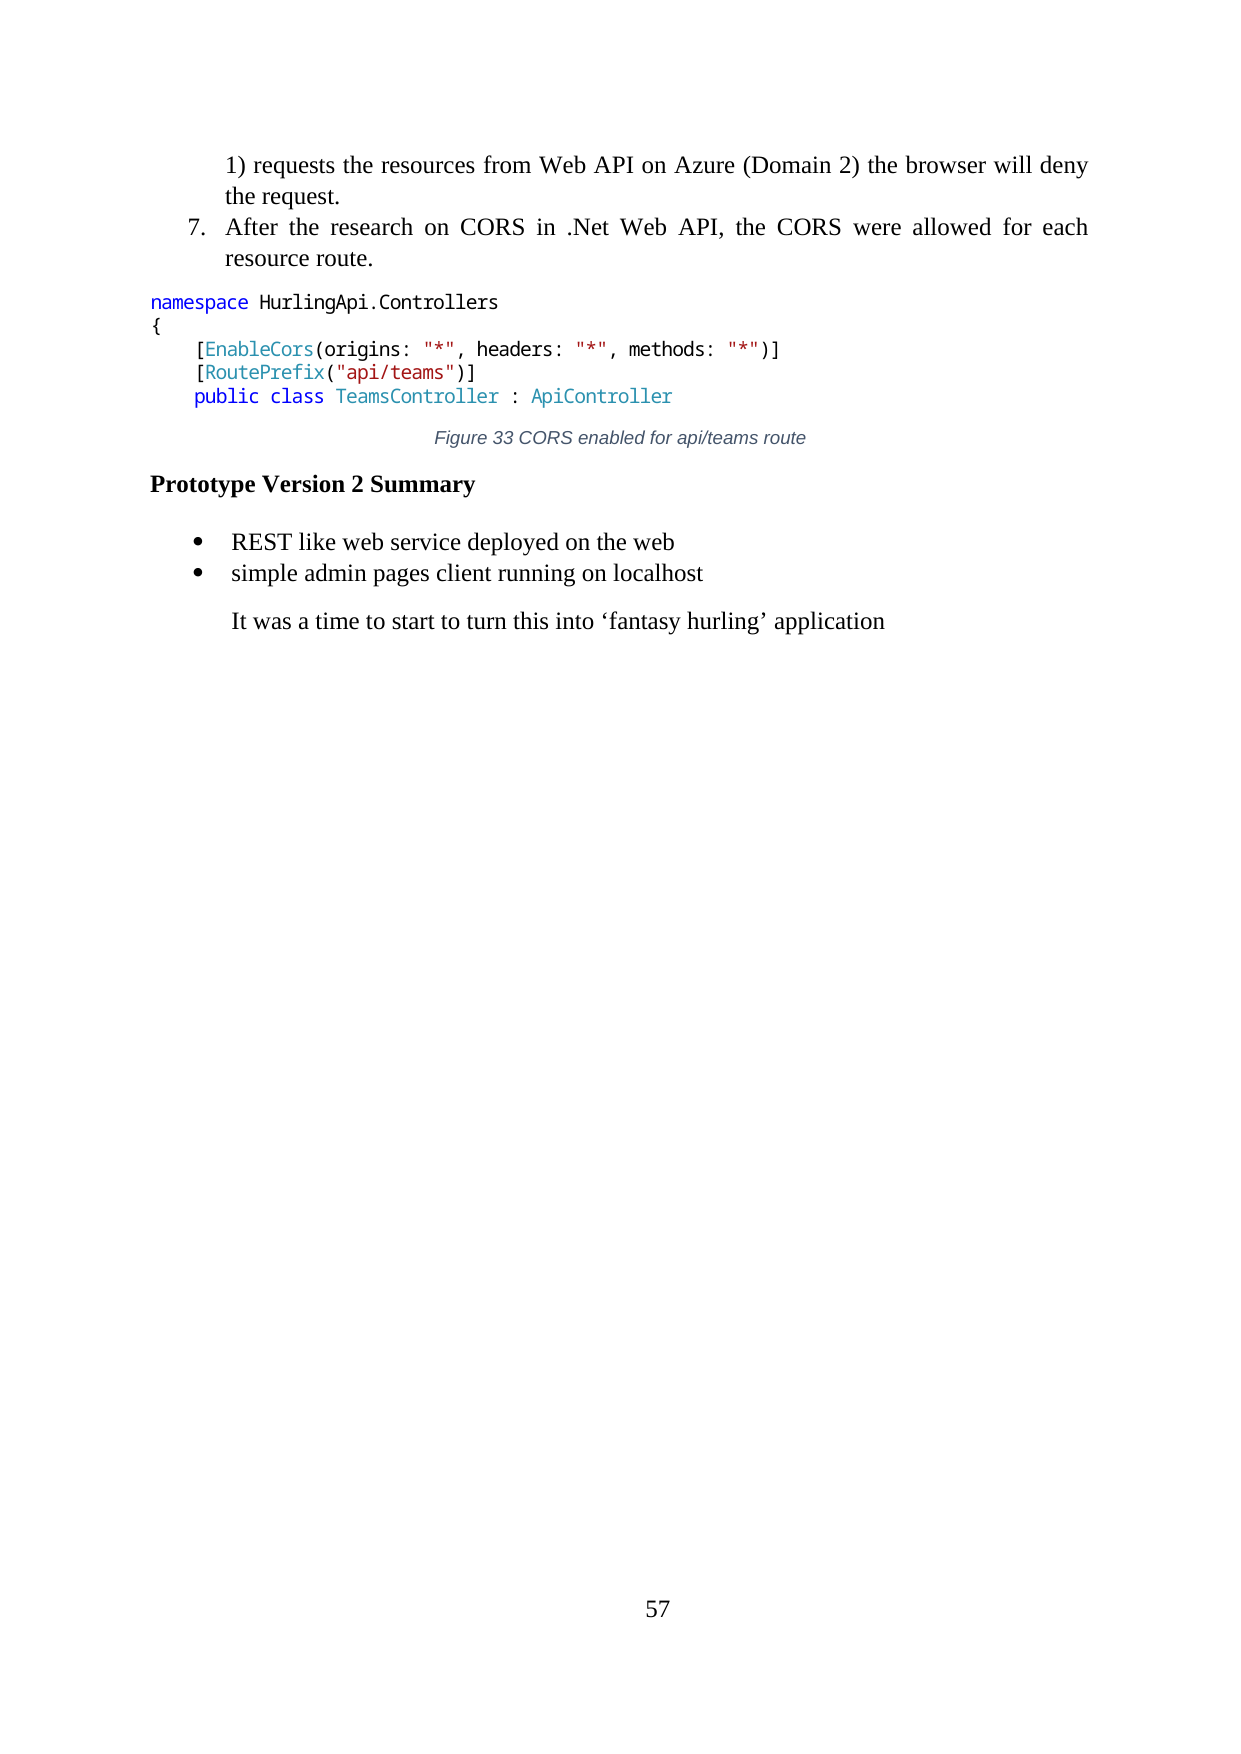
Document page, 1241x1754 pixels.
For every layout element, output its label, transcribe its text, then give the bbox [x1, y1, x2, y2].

text It was a time to start to turn this into ‘fantasy hurling’ application [150, 606, 1090, 634]
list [187, 150, 1090, 210]
list REST like web service deployed on the web [194, 527, 1090, 556]
list After the research on CORS in .Net Web API, the CORS were allowed for each resource route. [187, 212, 1090, 272]
subtitle Prototype Version 2 Summary [150, 469, 1090, 498]
list simple admin pages client running on localhost [194, 558, 1090, 587]
